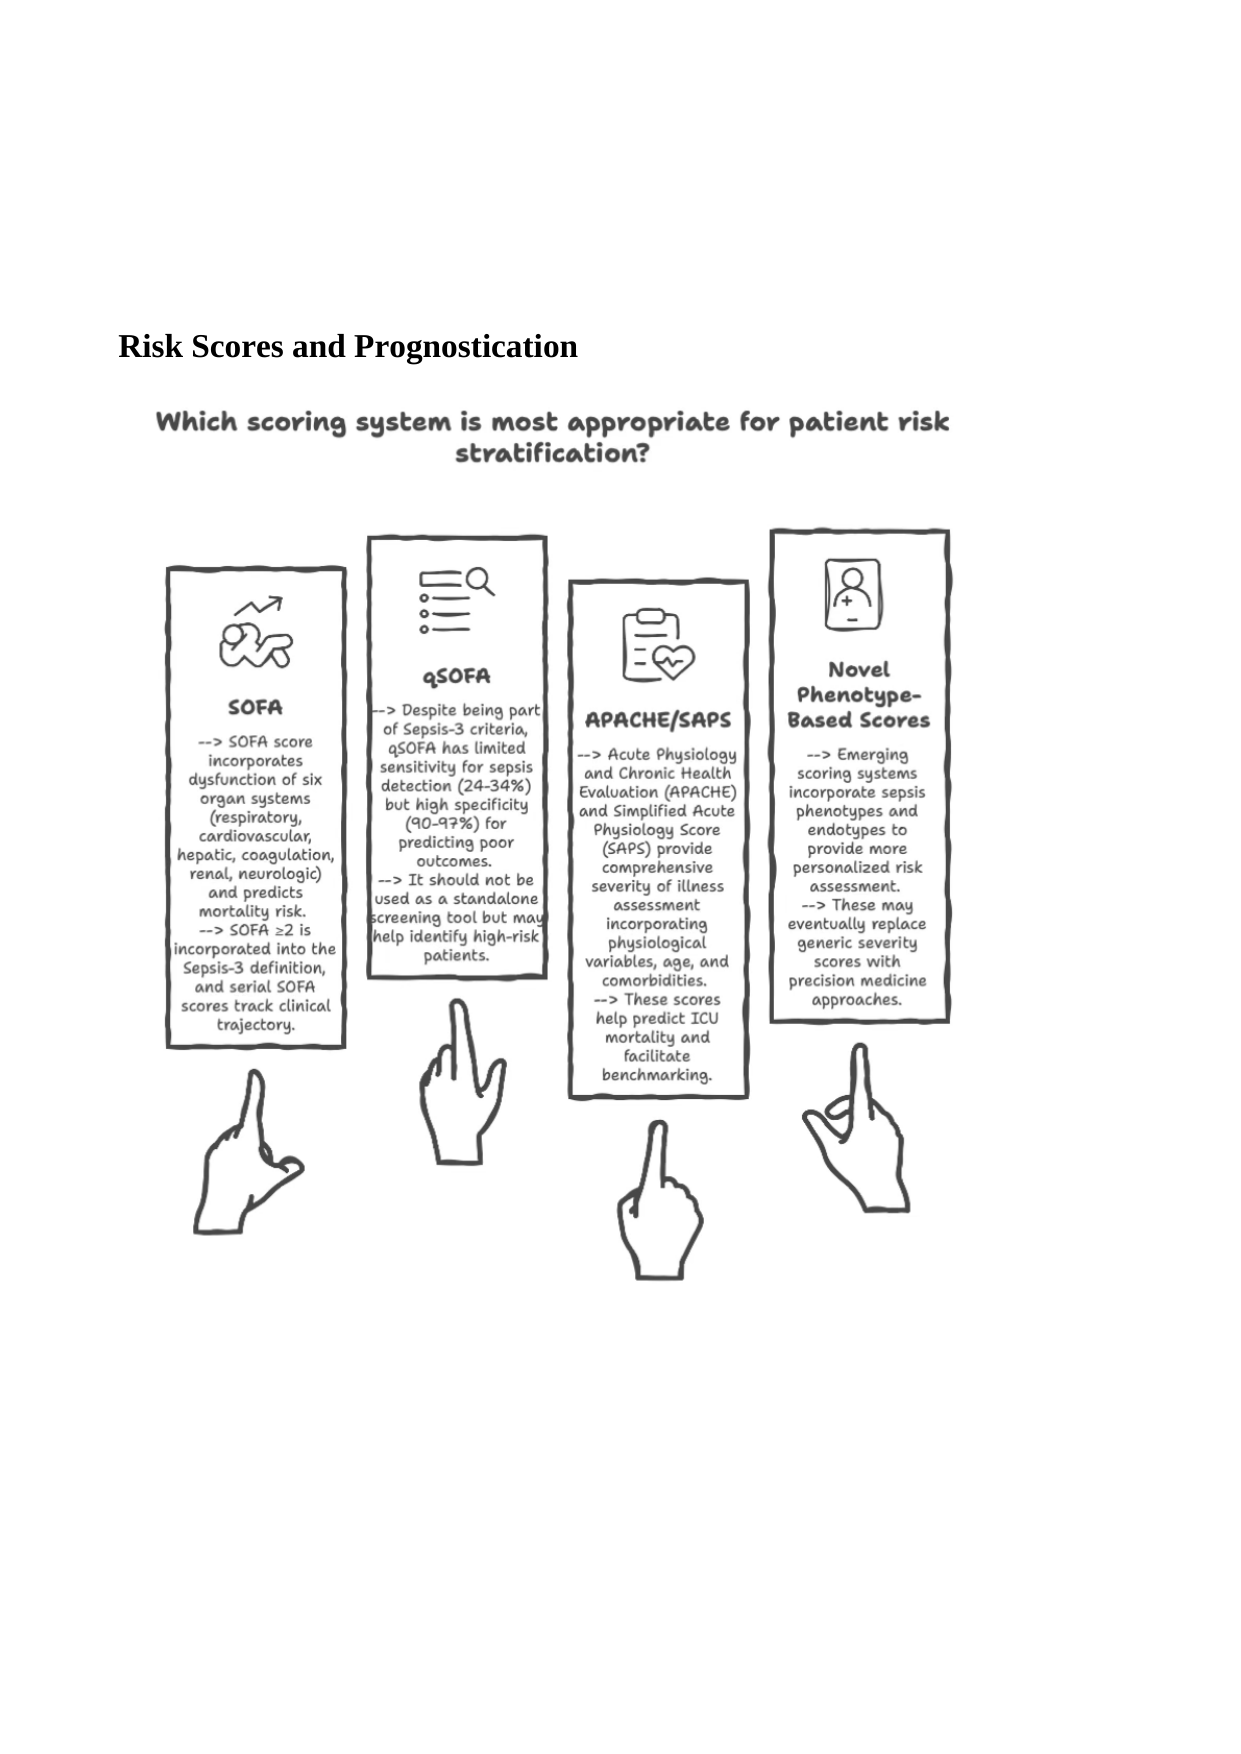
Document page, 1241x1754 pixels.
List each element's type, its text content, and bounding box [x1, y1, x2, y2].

picture [118, 396, 998, 1290]
text Risk Scores and Prognostication [118, 327, 1122, 365]
